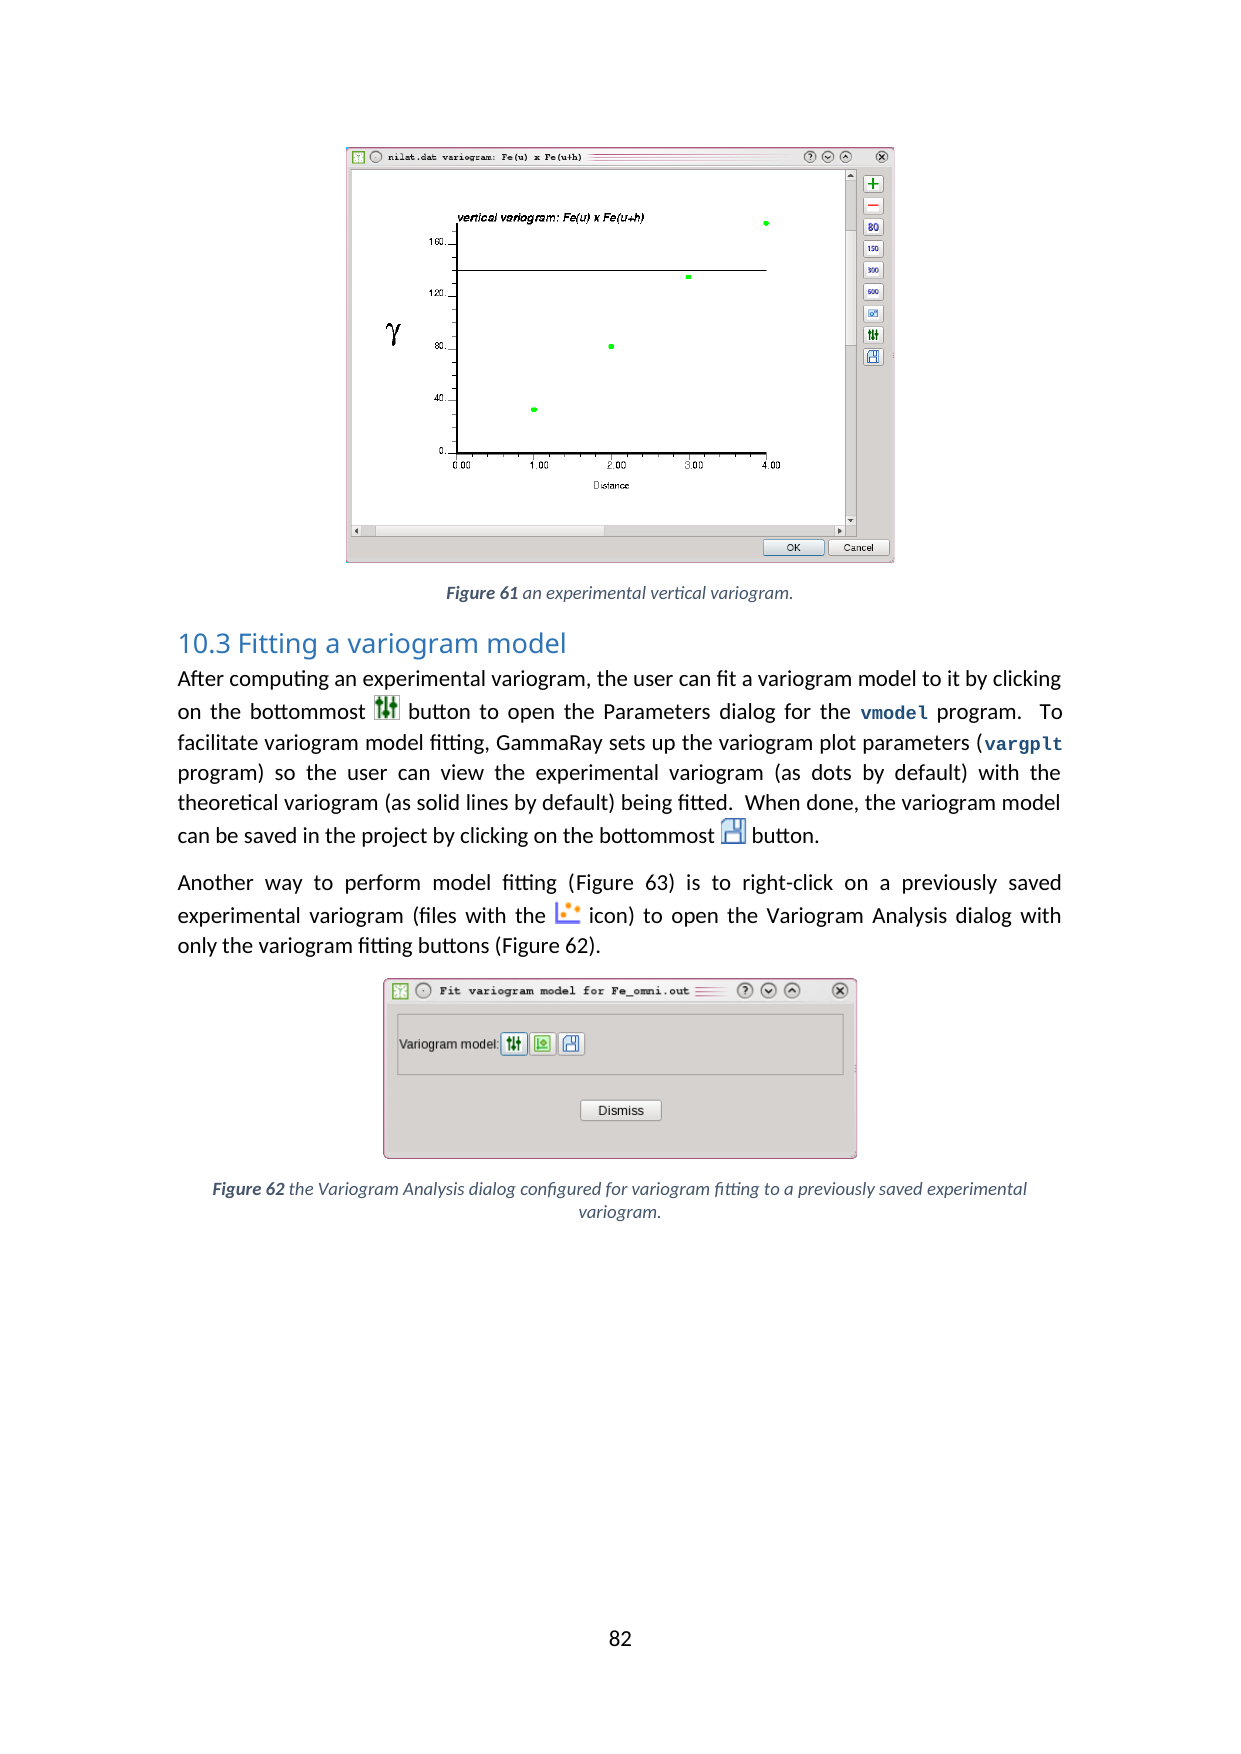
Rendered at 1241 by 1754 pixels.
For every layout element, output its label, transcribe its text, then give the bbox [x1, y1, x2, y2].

picture [555, 898, 581, 924]
picture [375, 696, 399, 719]
text Figure 61 an experimental vertical variogram. [177, 581, 1063, 604]
subtitle Fitting a variogram model [177, 625, 1063, 662]
picture [383, 978, 858, 1159]
picture [721, 818, 747, 844]
text After computing an experimental variogram, the user can fit a variogram model to it by clicking on the bottommost button to open the Parameters dialog for the vmodel program. To facilitate variogram model fitting, GammaRay sets up the variogram plot parameters (vargplt program) so the user can view the experimental variogram (as dots by default) with the theoretical variogram (as solid lines by default) being fitted. When done, the variogram model can be saved in the project by clicking on the bottommost button. [177, 664, 1063, 849]
text Figure 62 the Variogram Analysis dialog configured for variogram fitting to a previously saved experimental variogram. [177, 1178, 1063, 1223]
picture [346, 147, 895, 563]
text Another way to perform model fitting (Figure 60) is to right-click on a previously saved experimental variogram (files with the icon) to open the Variogram Analysis dialog with only the variogram fitting buttons (Figure 59). [177, 868, 1063, 959]
